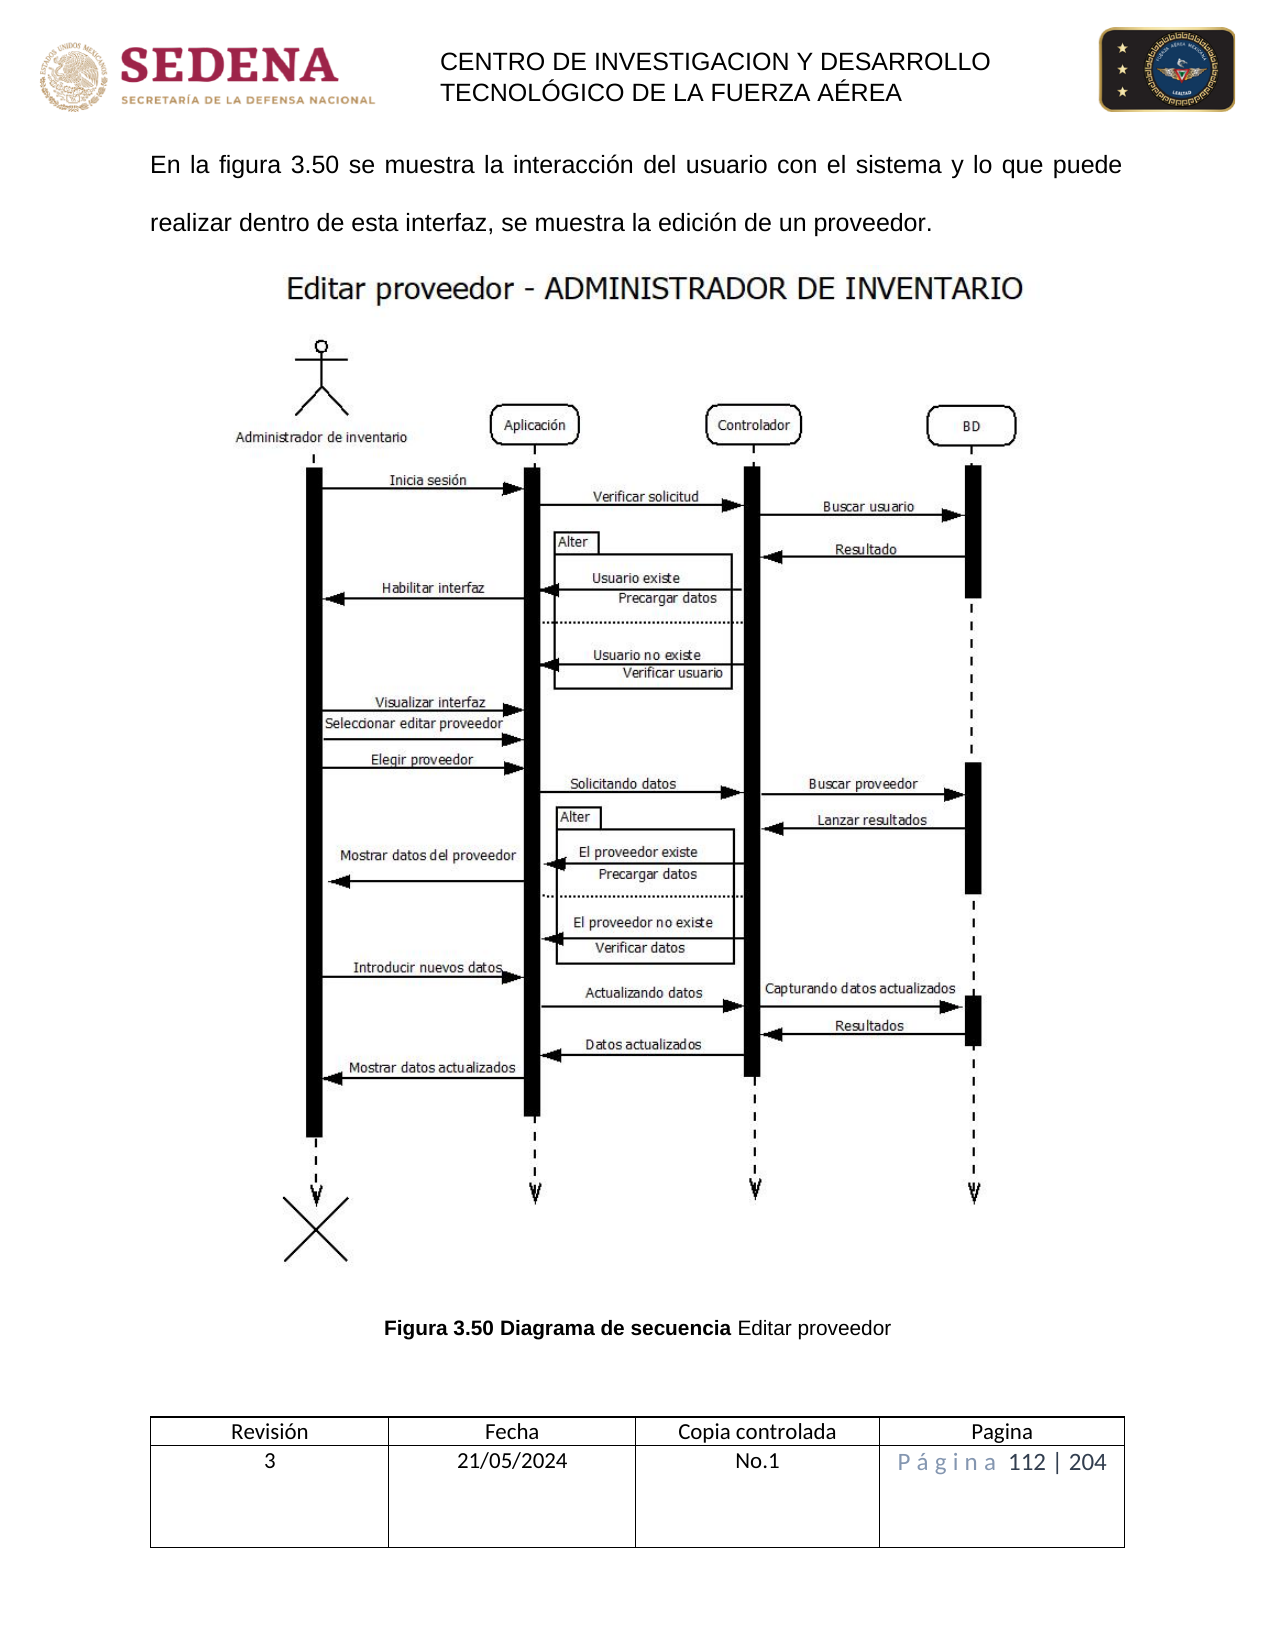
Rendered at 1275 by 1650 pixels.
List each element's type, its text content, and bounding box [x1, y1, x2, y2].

picture [233, 265, 1042, 1271]
text En la figura 3.50 se muestra la interacción del usuario con el sistema y lo que puede realizar dentro de esta interfaz, se muestra la edición de un proveedor. [150, 150, 1125, 236]
picture [39, 27, 1236, 112]
